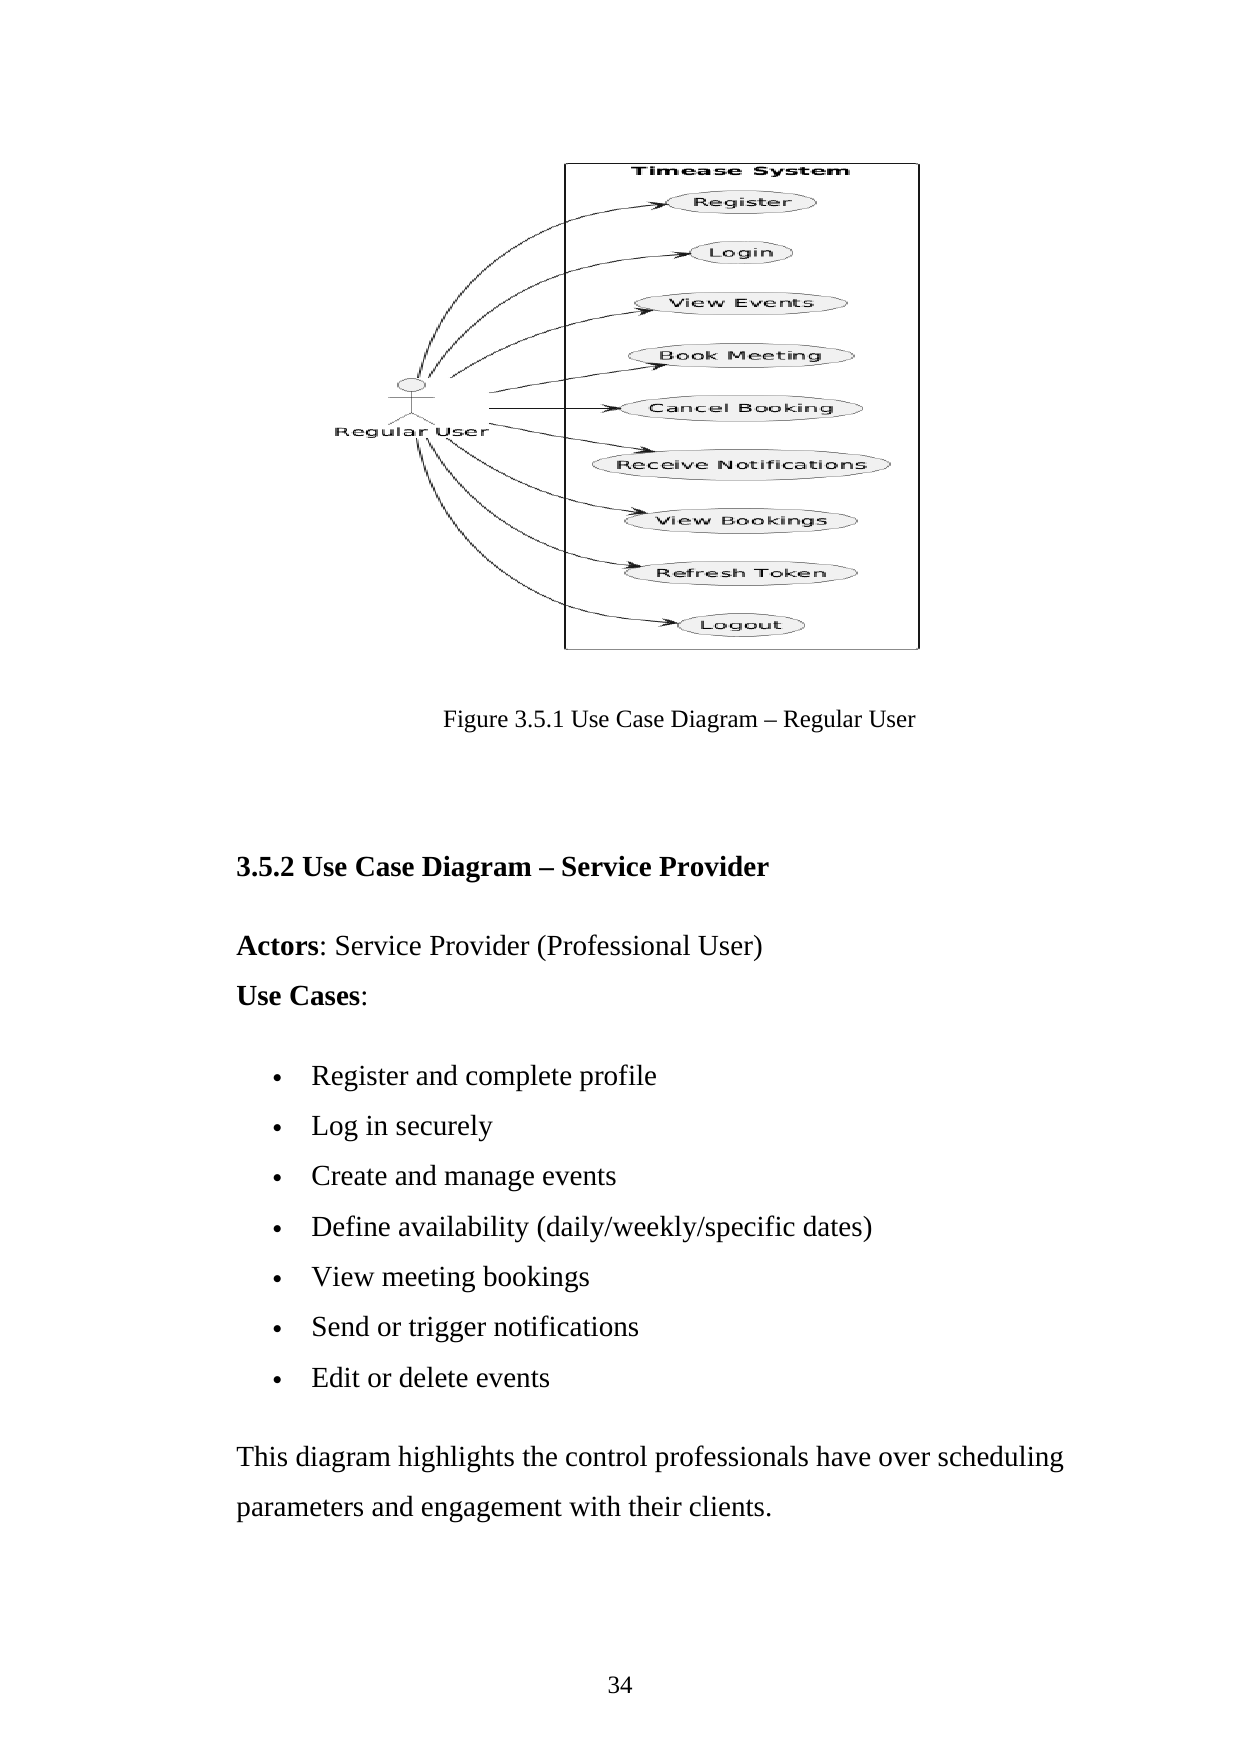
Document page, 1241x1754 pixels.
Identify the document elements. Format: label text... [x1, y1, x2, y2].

text 3.5.2 Use Case Diagram – Service Provider [236, 849, 1122, 882]
list Create and manage events [274, 1158, 1122, 1192]
list Define availability (daily/weekly/specific dates) [274, 1209, 1122, 1242]
picture [324, 157, 927, 653]
text Figure 3.5.1 Use Case Diagram – Regular User [236, 704, 1122, 733]
text This diagram highlights the control professionals have over scheduling parameters and engagement with their clients. [236, 1439, 1122, 1523]
text Actors: Service Provider (Professional User) Use Cases: [236, 928, 1122, 1012]
list Send or trigger notifications [274, 1309, 1122, 1343]
list Register and complete profile [274, 1058, 1122, 1091]
list View meeting bookings [274, 1259, 1122, 1293]
list Edit or delete events [274, 1360, 1122, 1393]
list Log in securely [274, 1108, 1122, 1142]
